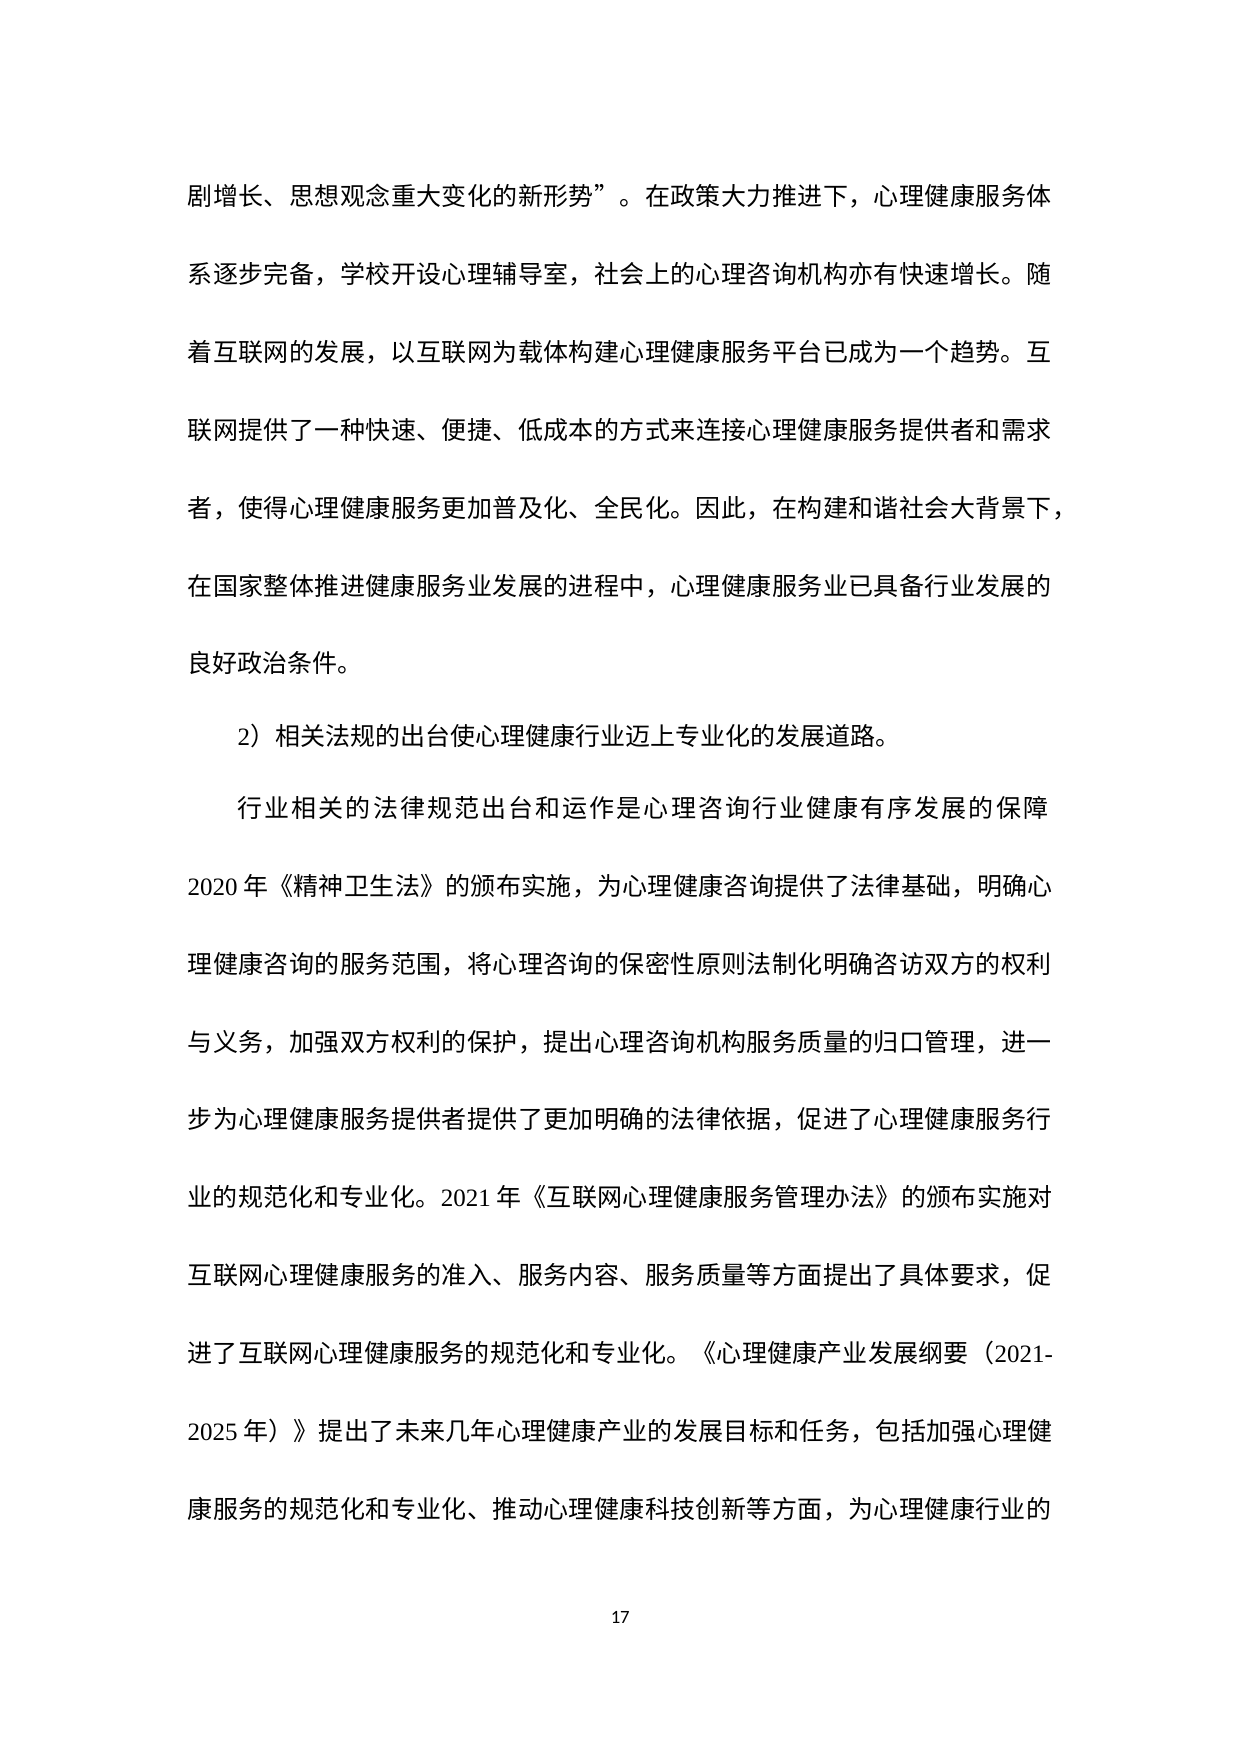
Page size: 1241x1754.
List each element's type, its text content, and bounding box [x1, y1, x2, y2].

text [187, 774, 1053, 1540]
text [187, 162, 1053, 694]
text 2）相关法规的出台使心理健康行业迈上专业化的发展道路。 [187, 702, 1053, 767]
